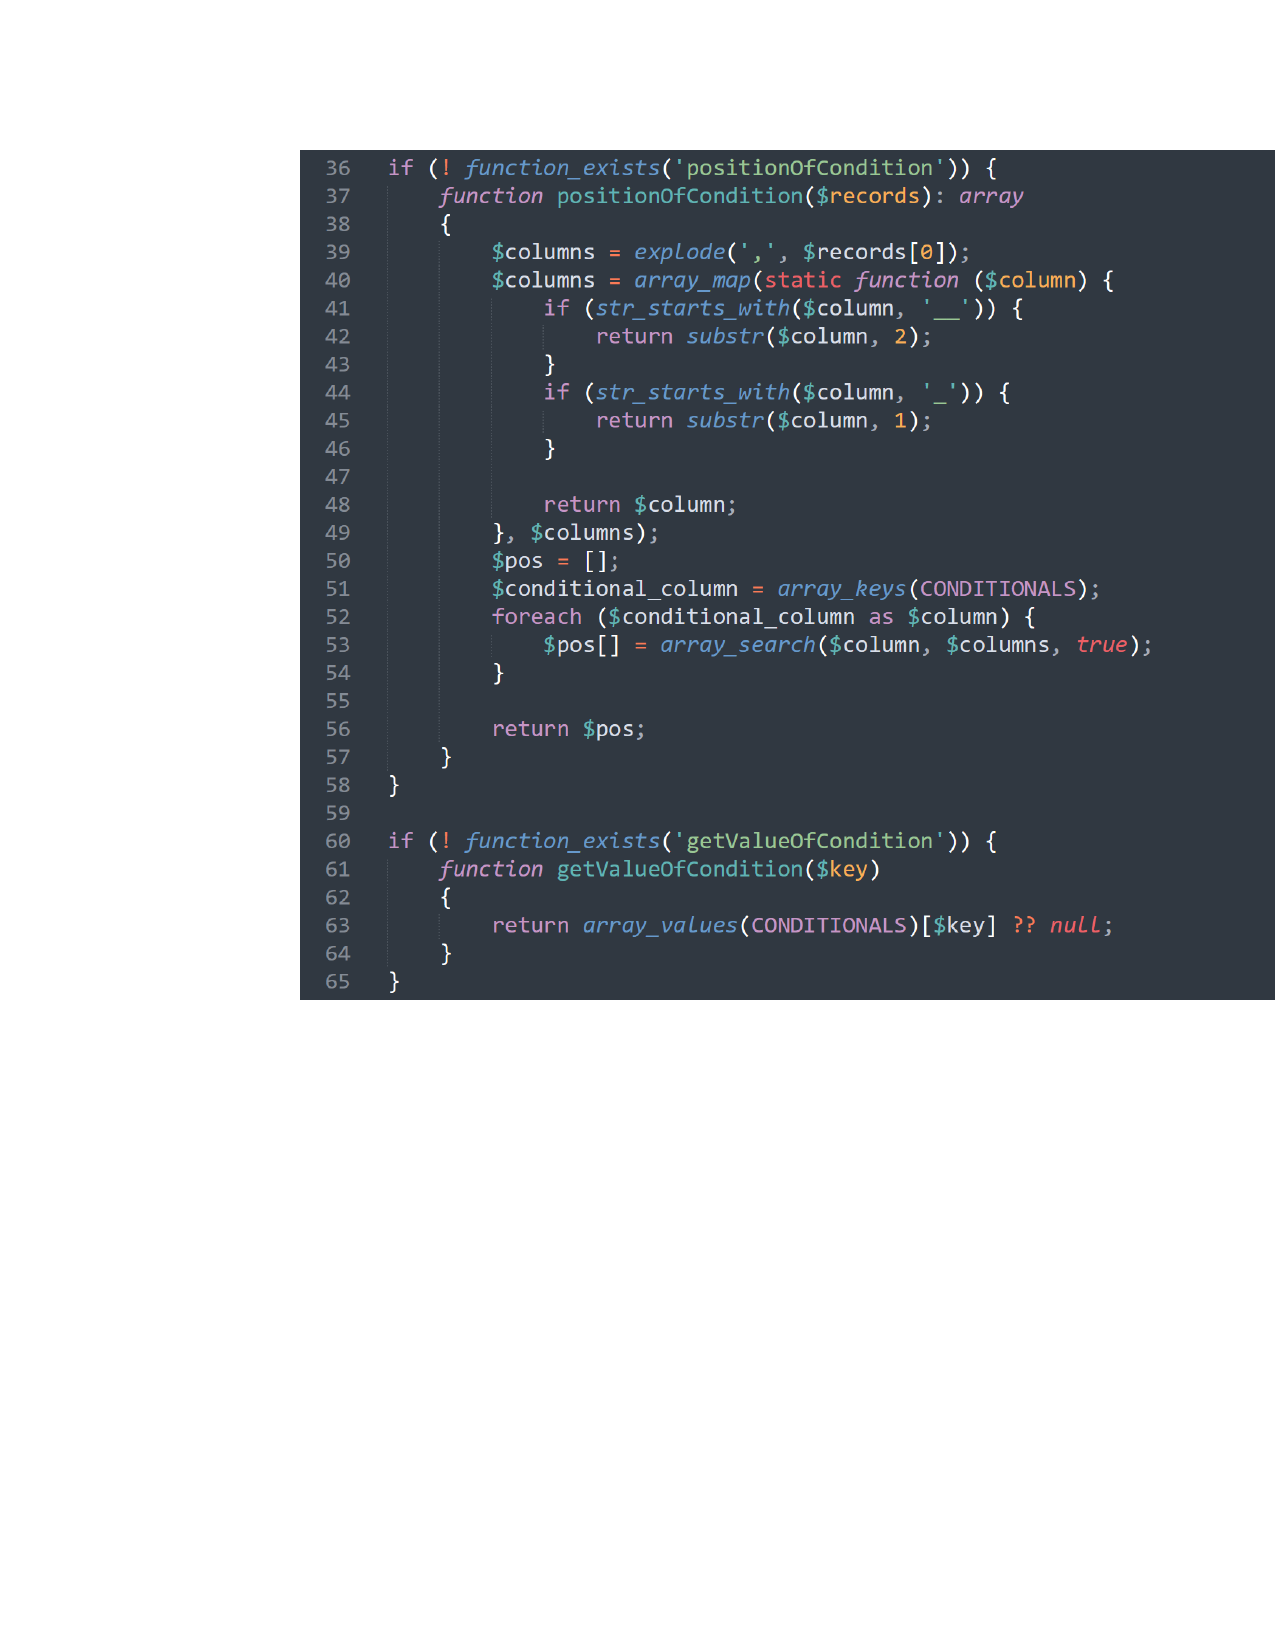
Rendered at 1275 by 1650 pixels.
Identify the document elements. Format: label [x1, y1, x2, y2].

picture [300, 150, 1275, 1000]
